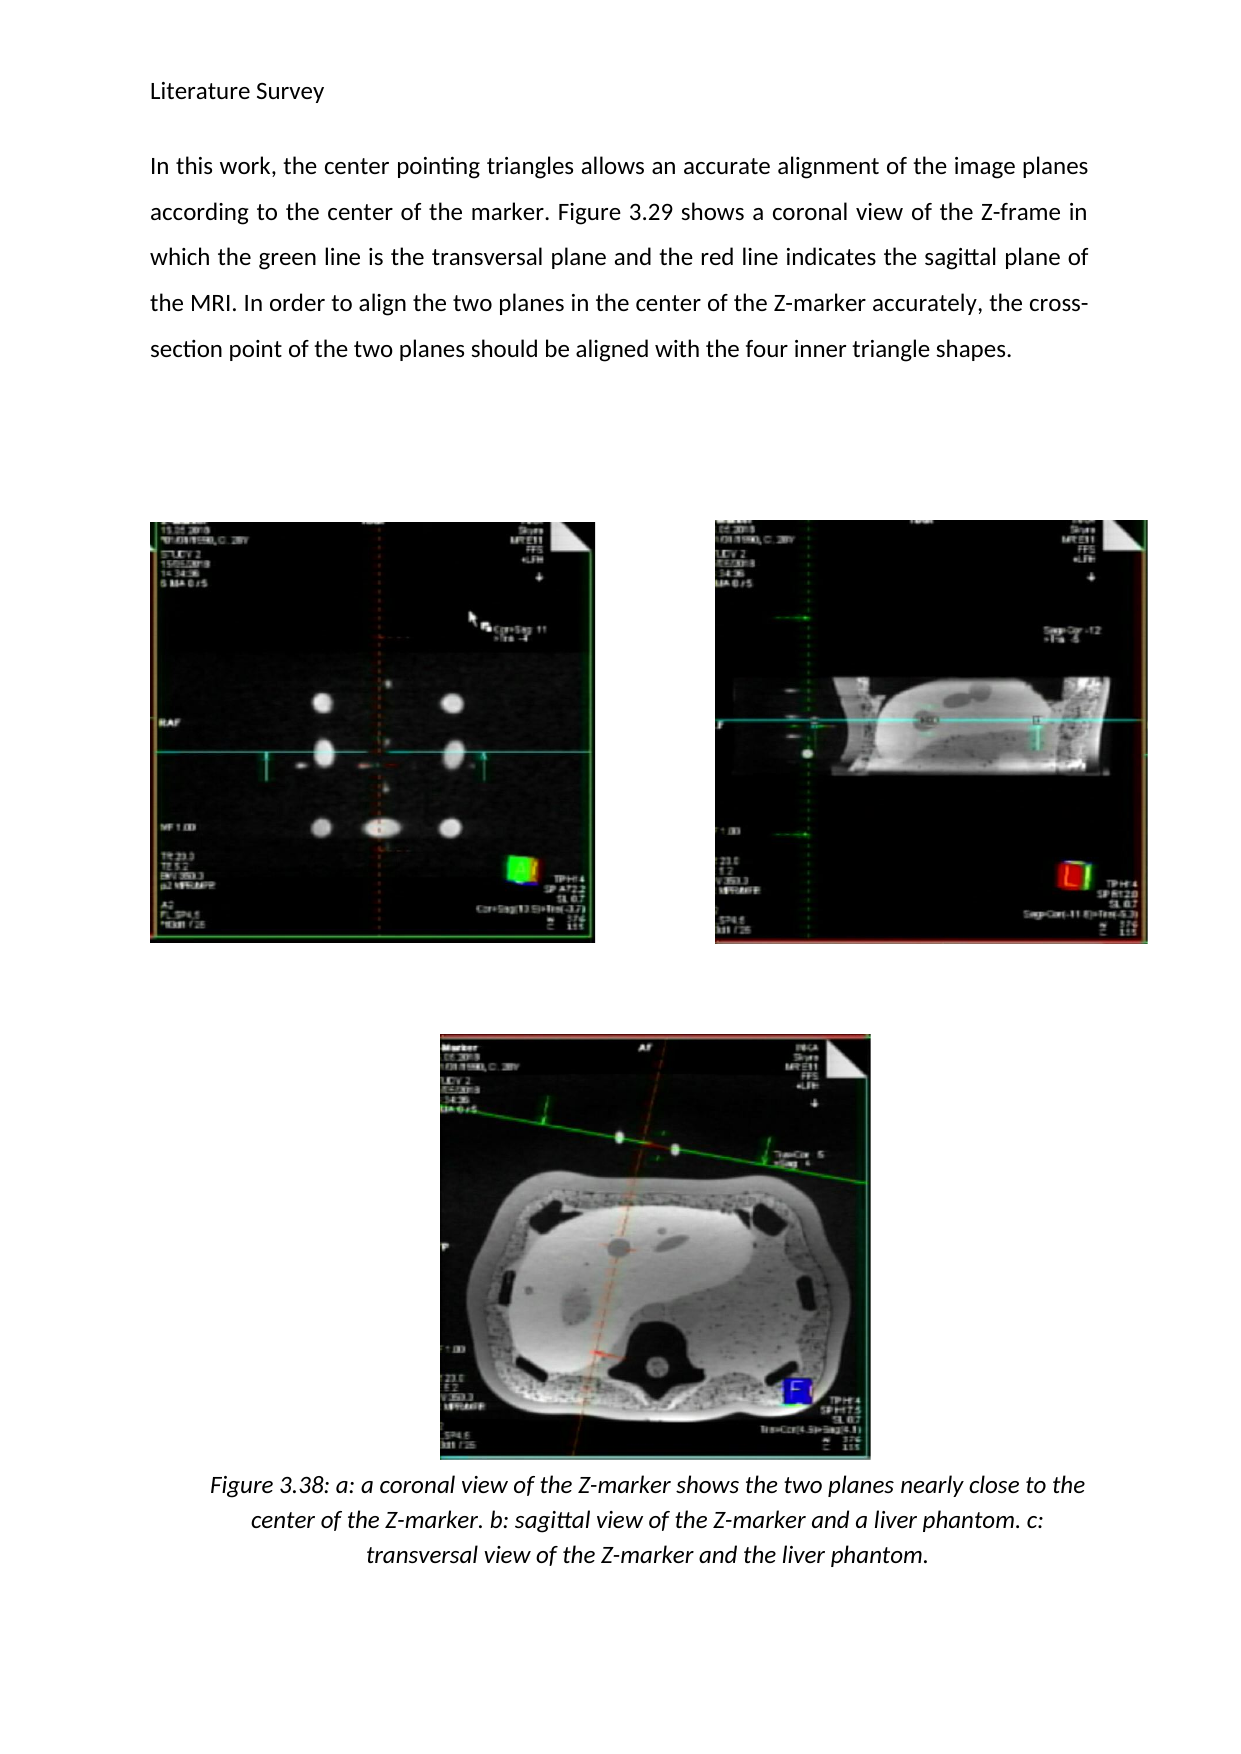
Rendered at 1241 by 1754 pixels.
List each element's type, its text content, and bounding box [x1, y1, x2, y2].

picture [440, 1034, 871, 1460]
picture [150, 522, 596, 943]
picture [715, 520, 1148, 944]
text In this work, the center pointing triangles allows an accurate alignment of the image planes according to the center of the marker. Figure 3.29 shows a coronal view of the Z-frame in which the green line is the transversal plane and the red line indicates the sagittal plane of the MRI. In order to align the two planes in the center of the Z-marker accurately, the cross-section point of the two planes should be aligned with the four inner triangle shapes. [150, 150, 1090, 363]
